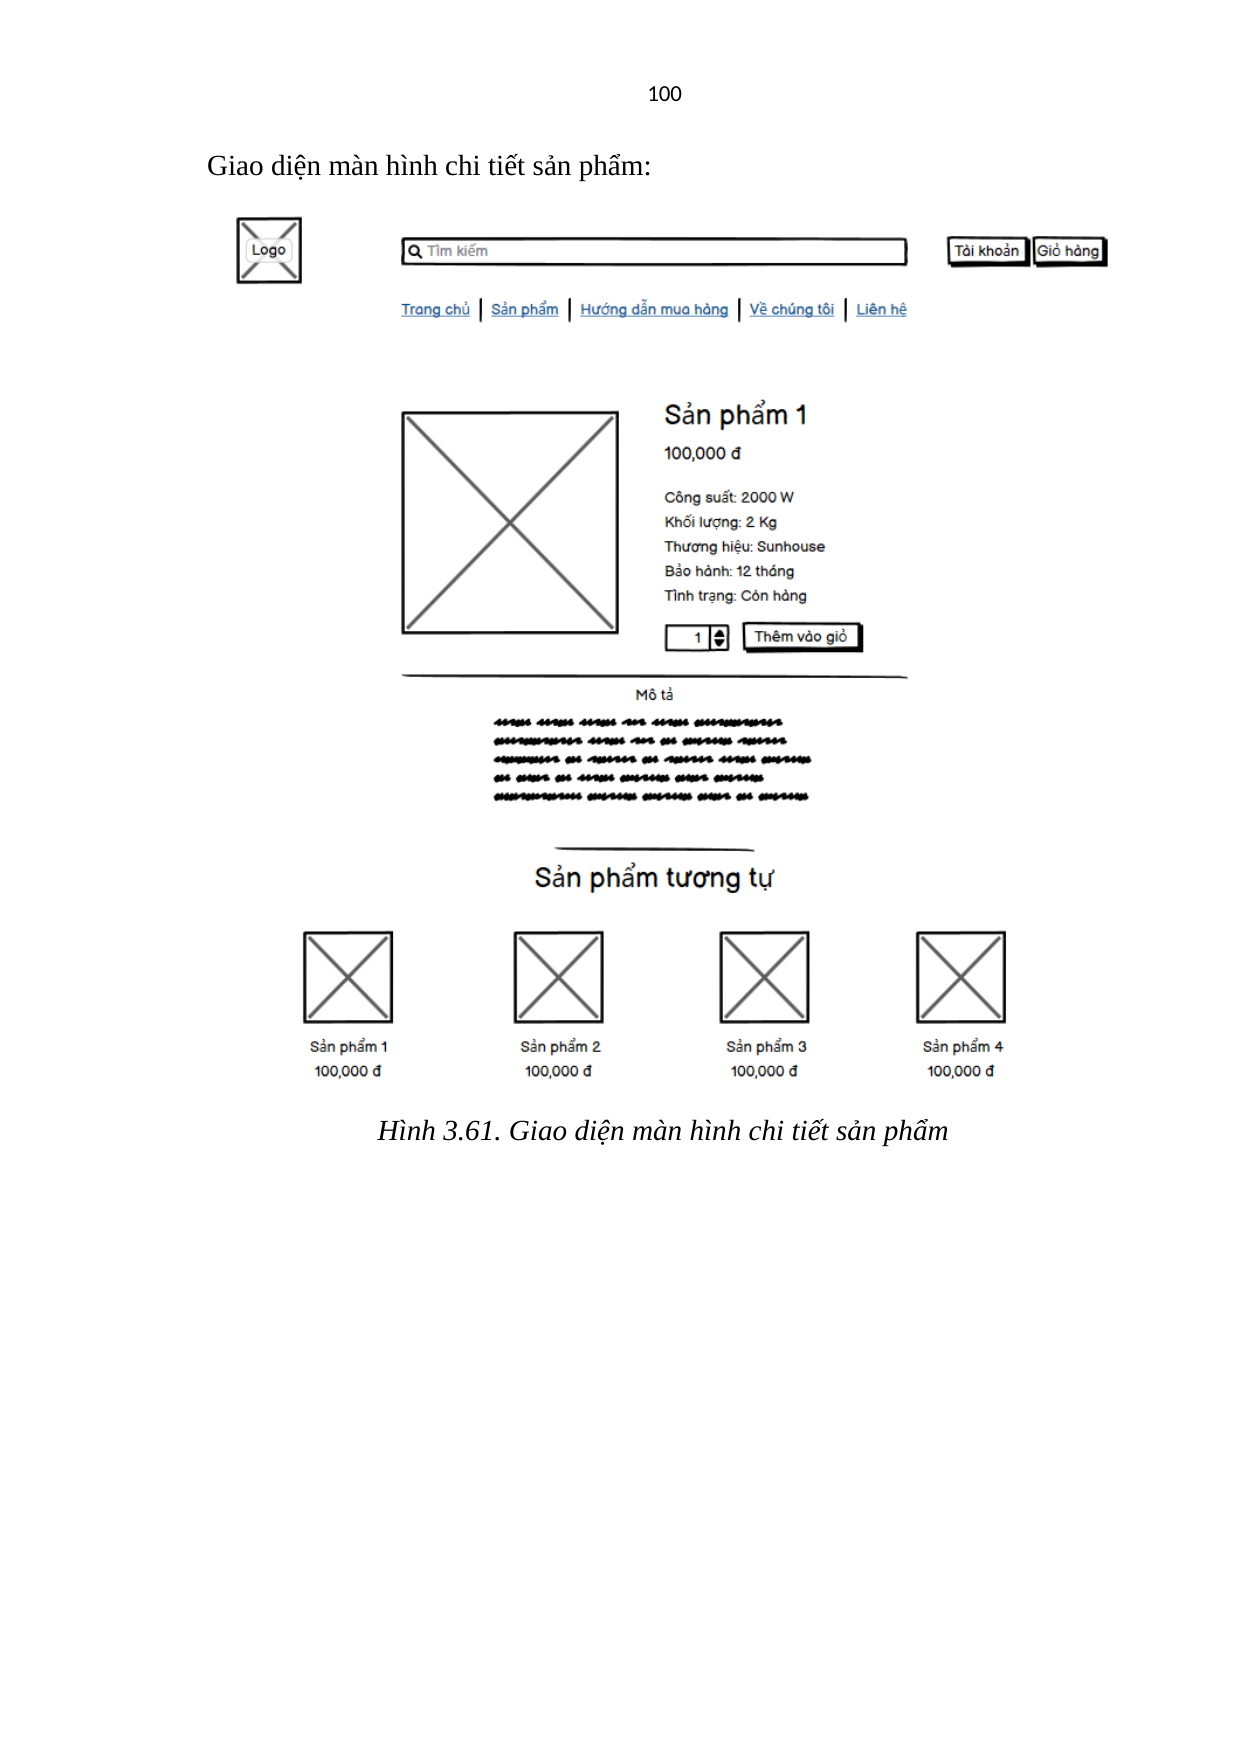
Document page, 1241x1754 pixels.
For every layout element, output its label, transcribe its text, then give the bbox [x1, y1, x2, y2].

text Hình 3.61. Giao diện màn hình chi tiết sản phẩm [207, 1113, 1122, 1147]
text Giao diện màn hình chi tiết sản phẩm: [207, 148, 1122, 181]
picture [206, 207, 1123, 1087]
